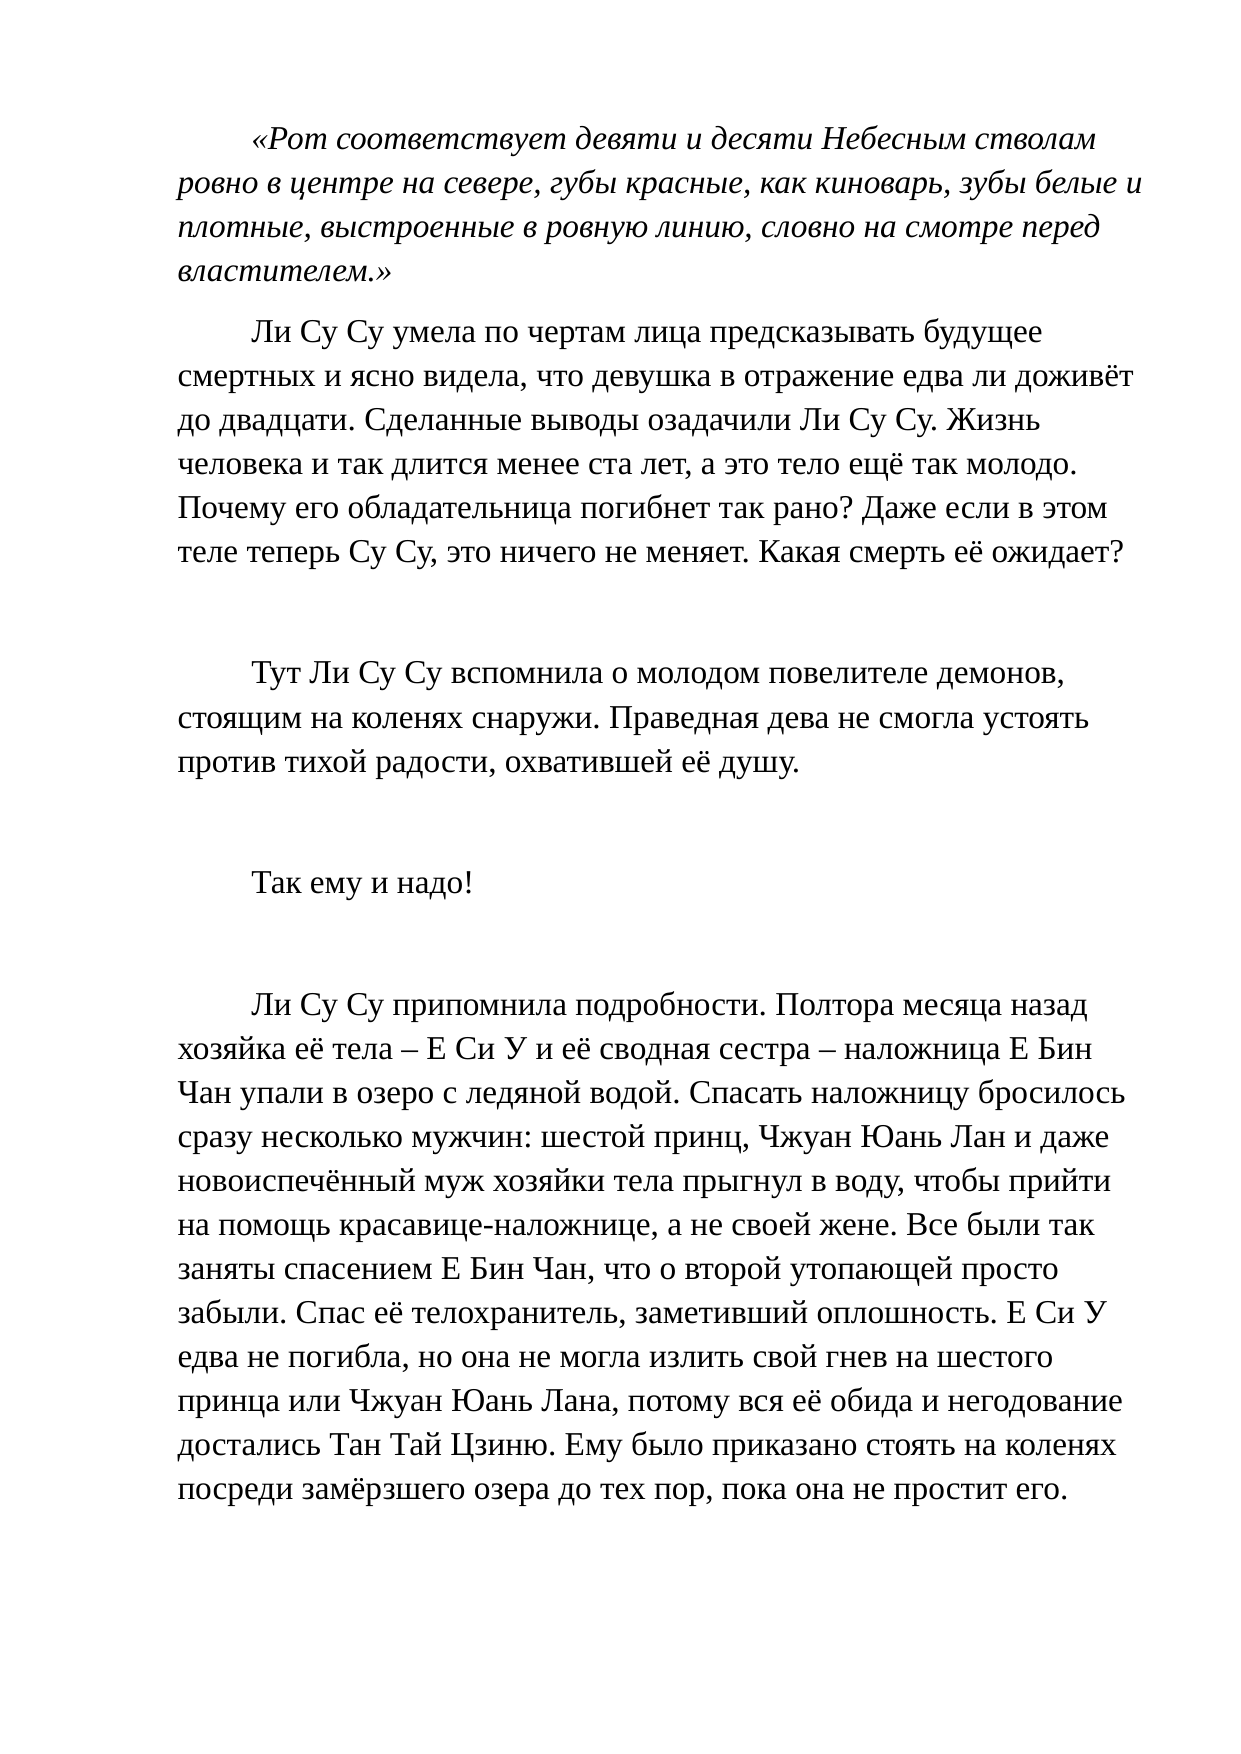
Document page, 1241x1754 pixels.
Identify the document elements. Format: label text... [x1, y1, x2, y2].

text «Рот соответствует девяти и десяти Небесным стволам ровно в центре на севере, губы красные, как киноварь, зубы белые и плотные, выстроенные в ровную линию, словно на смотре перед властителем.» [177, 118, 1152, 289]
text Ли Су Су умела по чертам лица предсказывать будущее смертных и ясно видела, что девушка в отражение едва ли доживёт до двадцати. Сделанные выводы озадачили Ли Су Су. Жизнь человека и так длится менее ста лет, а это тело ещё так молодо. Почему его обладательница погибнет так рано? Даже если в этом теле теперь Су Су, это ничего не меняет. Какая смерть её ожидает? [177, 311, 1152, 570]
text Тут Ли Су Су вспомнила о молодом повелителе демонов, стоящим на коленях снаружи. Праведная дева не смогла устоять против тихой радости, охватившей её душу. [177, 653, 1152, 779]
text Ли Су Су припомнила подробности. Полтора месяца назад хозяйка её тела – Е Си У и её сводная сестра – наложница Е Бин Чан упали в озеро с ледяной водой. Спасать наложницу бросилось сразу несколько мужчин: шестой принц, Чжуан Юань Лан и даже новоиспечённый муж хозяйки тела прыгнул в воду, чтобы прийти на помощь красавице-наложнице, а не своей жене. Все были так заняты спасением Е Бин Чан, что о второй утопающей просто забыли. Спас её телохранитель, заметивший оплошность. Е Си У едва не погибла, но она не могла излить свой гнев на шестого принца или Чжуан Юань Лана, потому вся её обида и негодование достались Тан Тай Цзиню. Ему было приказано стоять на коленях посреди замёрзшего озера до тех пор, пока она не простит его. [177, 984, 1152, 1507]
text Так ему и надо! [177, 862, 1152, 901]
